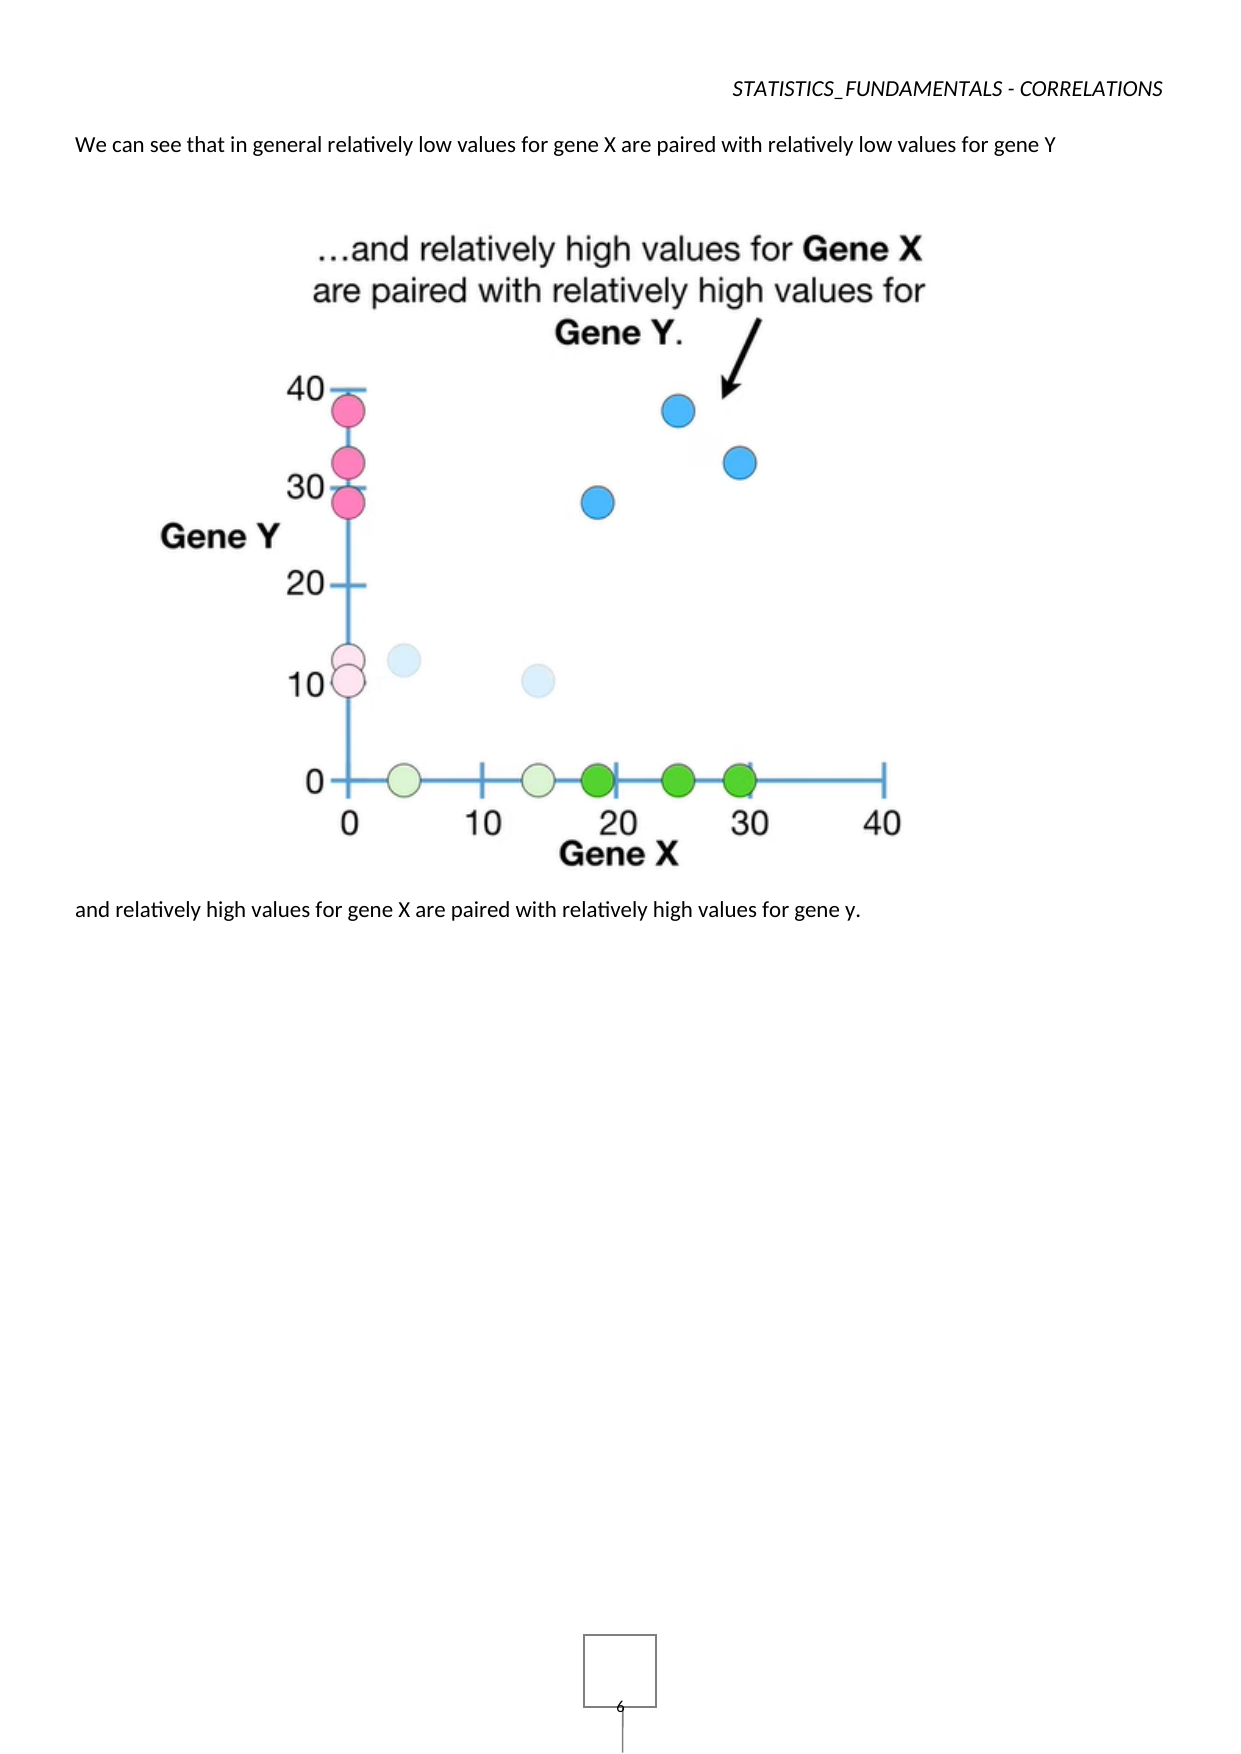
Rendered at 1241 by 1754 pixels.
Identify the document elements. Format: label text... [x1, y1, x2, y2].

picture [75, 185, 1030, 896]
text and relatively high values for gene X are paired with relatively high values for gene y. [75, 895, 1165, 923]
text We can see that in general relatively low values for gene X are paired with relatively low values for gene Y [75, 130, 1165, 158]
